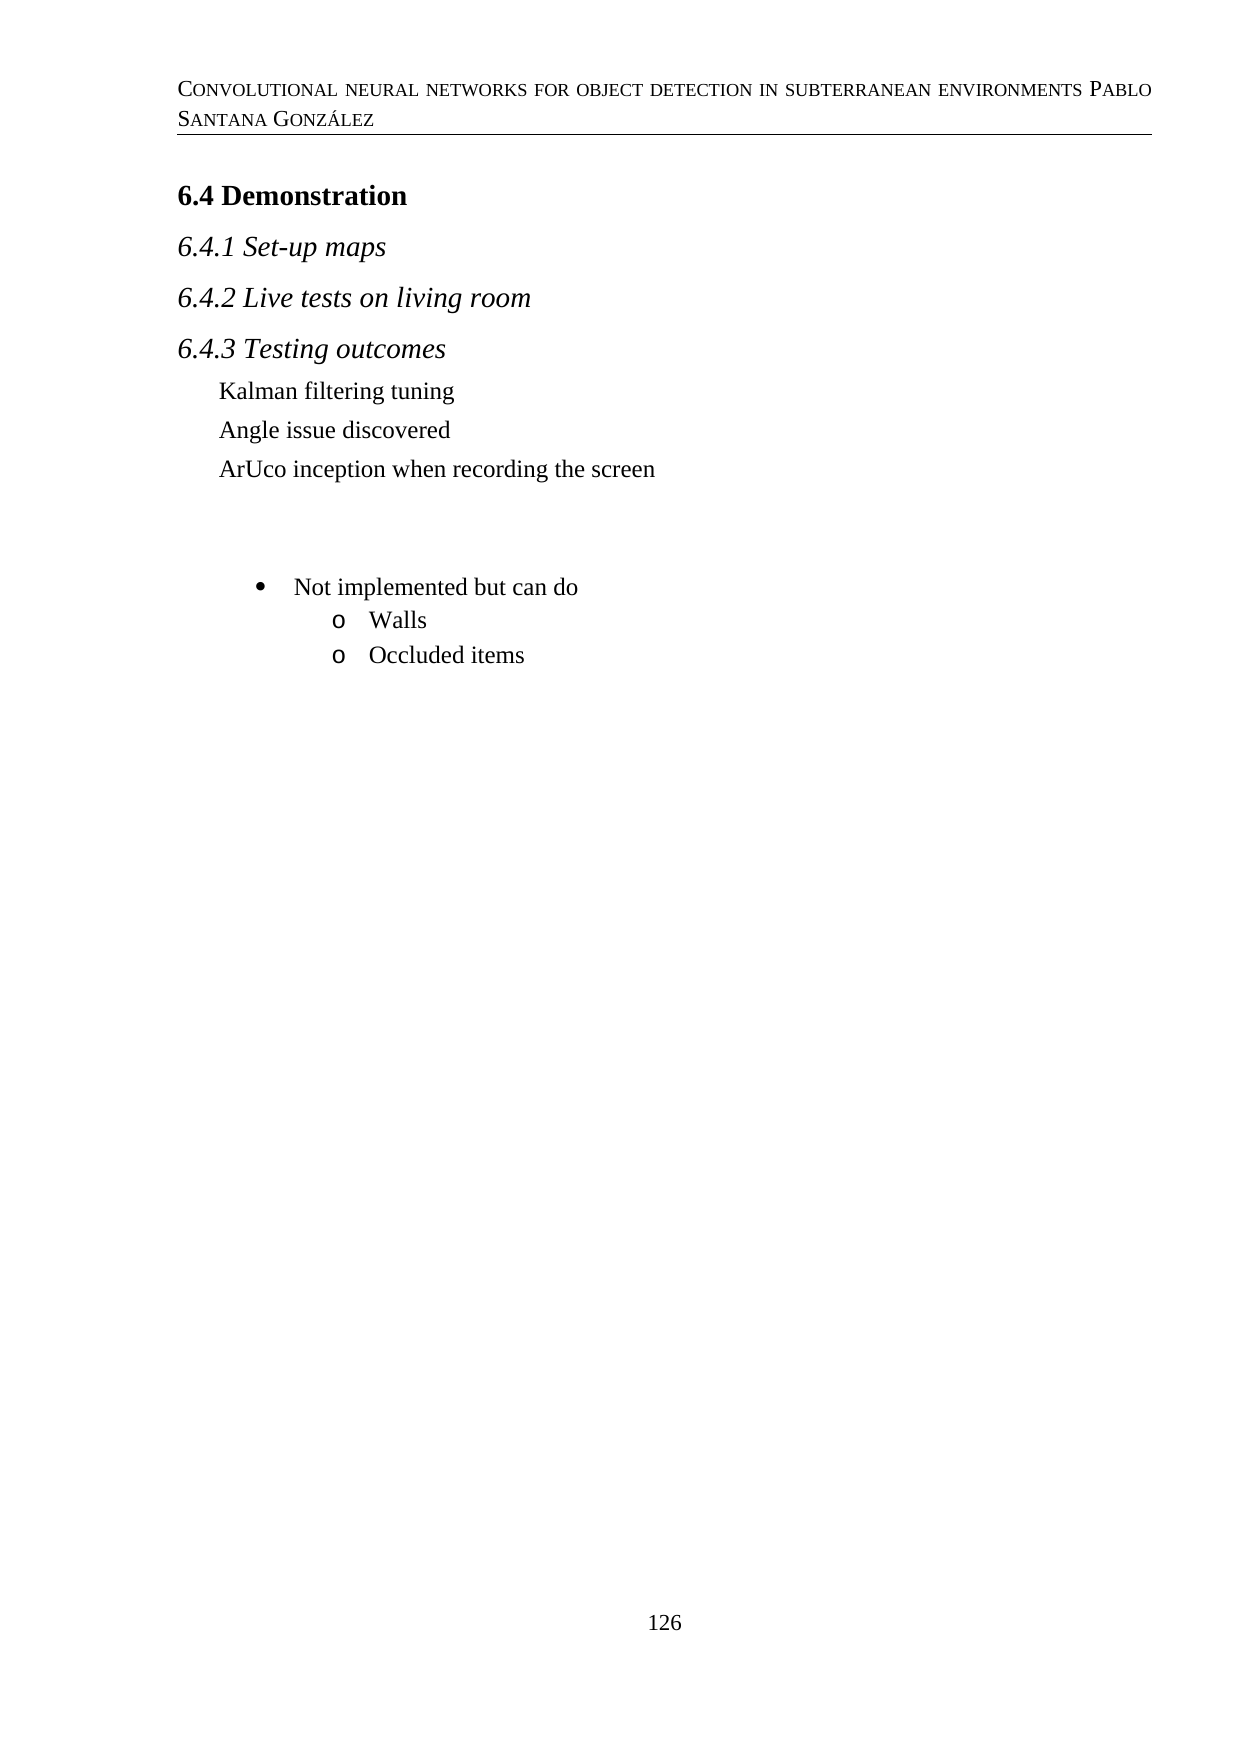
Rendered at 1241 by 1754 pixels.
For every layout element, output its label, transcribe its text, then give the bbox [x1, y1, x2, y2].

subtitle Live tests on living room [177, 280, 1152, 313]
subtitle Set-up maps [177, 229, 1152, 262]
list Walls [331, 605, 1152, 636]
text Kalman filtering tuning [177, 376, 1152, 404]
text ArUco inception when recording the screen [177, 454, 1152, 483]
subtitle Demonstration [177, 178, 1152, 211]
subtitle Testing outcomes [177, 331, 1152, 364]
list Occluded items [331, 641, 1152, 671]
list Not implemented but can do [256, 572, 1152, 601]
text Angle issue discovered [177, 415, 1152, 444]
